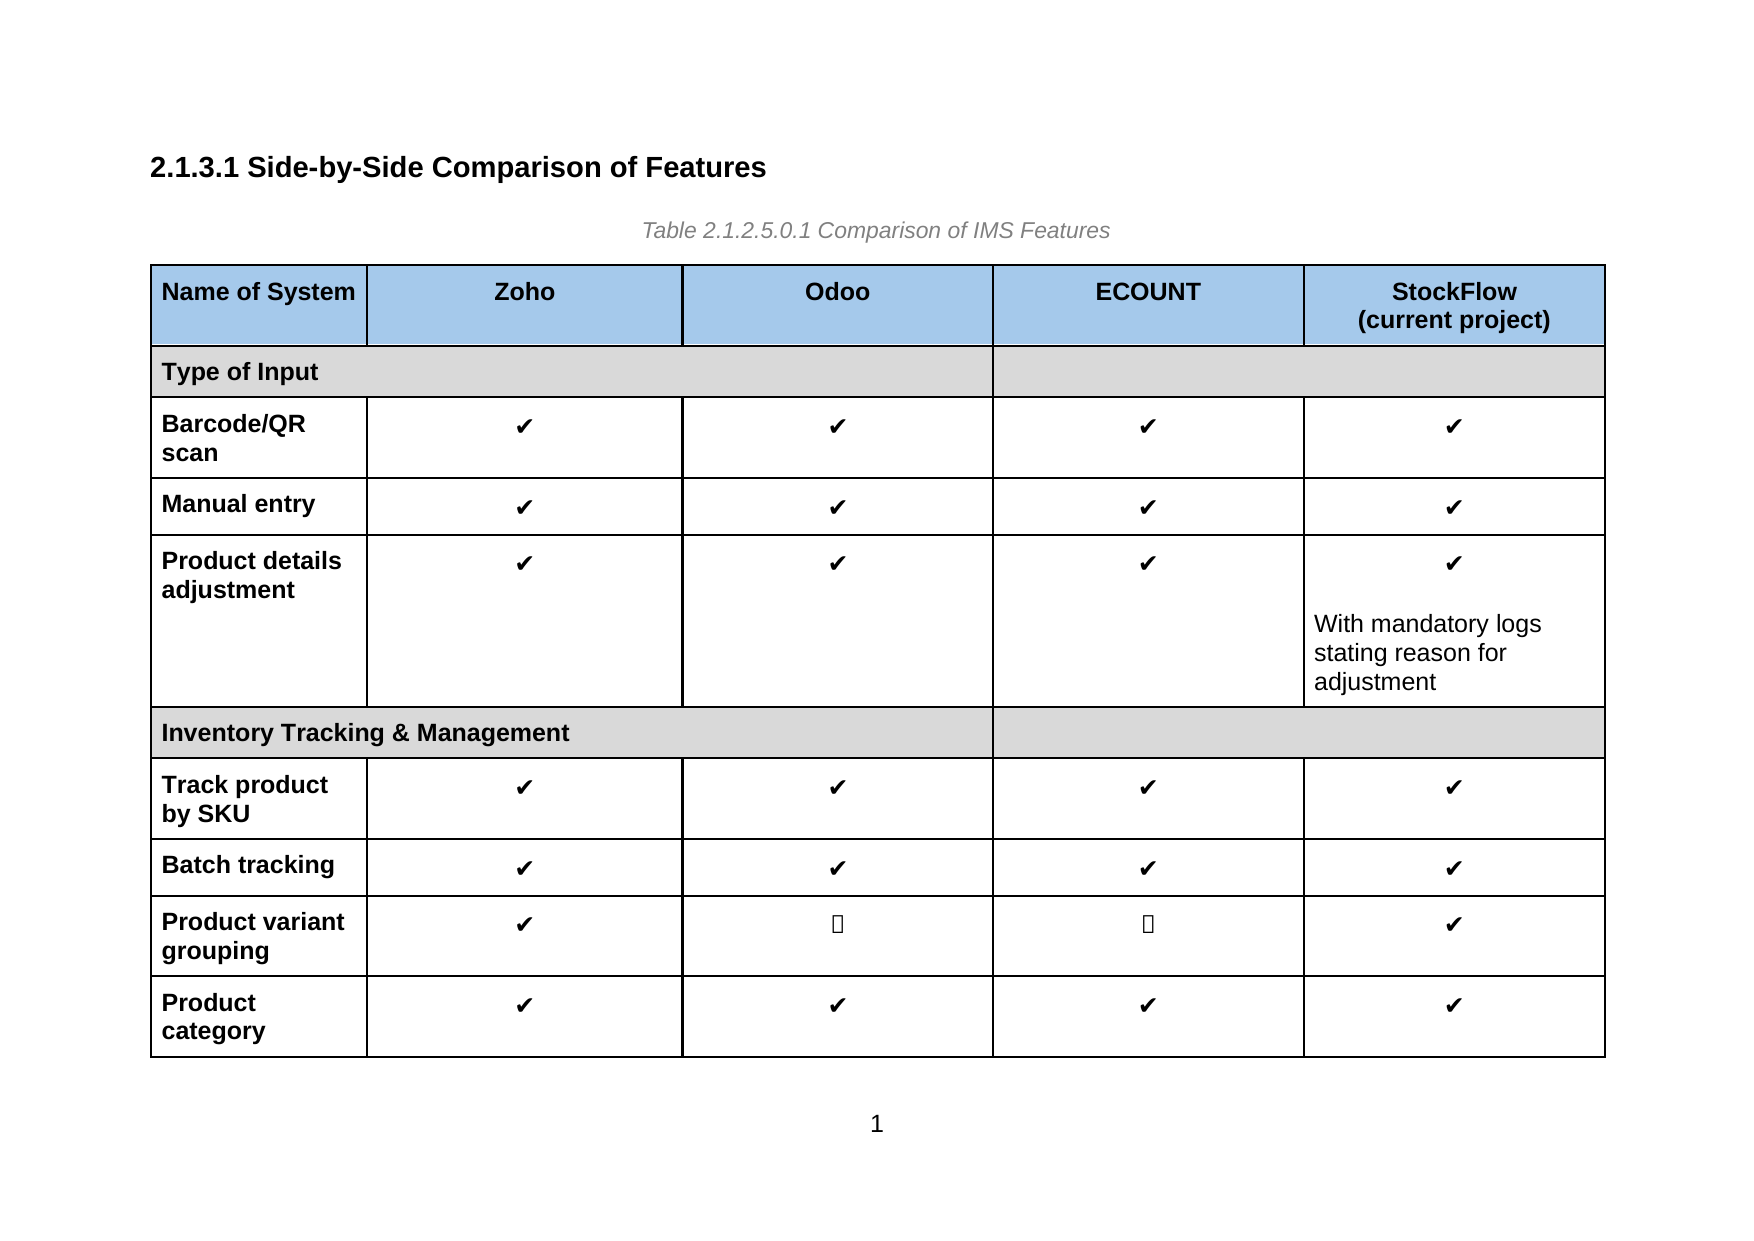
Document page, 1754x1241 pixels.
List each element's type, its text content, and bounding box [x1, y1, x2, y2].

table_cell ✔️ [1305, 840, 1604, 895]
table_cell ✔️ [368, 536, 681, 706]
table_cell ✔️ [994, 479, 1303, 534]
table_cell [994, 347, 1604, 396]
table_cell ❌ [684, 897, 992, 975]
table_cell ✔️ [684, 536, 992, 706]
table_cell Product variant grouping [152, 897, 366, 975]
table_cell ✔️ [368, 398, 681, 477]
table_cell ✔️ [1305, 897, 1604, 975]
table_cell ✔️ [994, 536, 1303, 706]
table_cell Manual entry [152, 479, 366, 534]
table_cell ✔️ [368, 759, 681, 838]
table_cell ✔️ [1305, 398, 1604, 477]
subtitle 2.1.3.1 Side-by-Side Comparison of Features [150, 150, 1604, 183]
table_cell ✔️ [684, 479, 992, 534]
table_header Odoo [684, 266, 992, 344]
table_cell Product details adjustment [152, 536, 366, 706]
table_cell [994, 708, 1604, 757]
table_cell Track product by SKU [152, 759, 366, 838]
table_cell ✔️ [1305, 479, 1604, 534]
table_cell ✔️ [994, 759, 1303, 838]
table_cell ✔️ [368, 977, 681, 1056]
table_cell ✔️ [1305, 759, 1604, 838]
table_header ECOUNT [994, 266, 1303, 344]
table_cell ✔️ With mandatory logs stating reason for adjustment [1305, 536, 1604, 706]
table_cell ✔️ [1305, 977, 1604, 1056]
table_cell ❌ [994, 897, 1303, 975]
table_cell ✔️ [994, 398, 1303, 477]
table_cell Barcode/QR scan [152, 398, 366, 477]
table_cell ✔️ [684, 840, 992, 895]
table_header StockFlow (current project) [1305, 266, 1604, 344]
table_header Zoho [368, 266, 681, 344]
table_cell ✔️ [684, 759, 992, 838]
table_cell Product category [152, 977, 366, 1056]
table_cell ✔️ [994, 977, 1303, 1056]
table_header Name of System [152, 266, 366, 344]
table_cell ✔️ [684, 398, 992, 477]
table_cell ✔️ [368, 897, 681, 975]
table_cell ✔️ [994, 840, 1303, 895]
table_cell Type of Input [152, 347, 992, 396]
table_cell ✔️ [368, 840, 681, 895]
table_cell ✔️ [684, 977, 992, 1056]
table_cell ✔️ [368, 479, 681, 534]
table_cell Batch tracking [152, 840, 366, 895]
table_cell Inventory Tracking & Management [152, 708, 992, 757]
